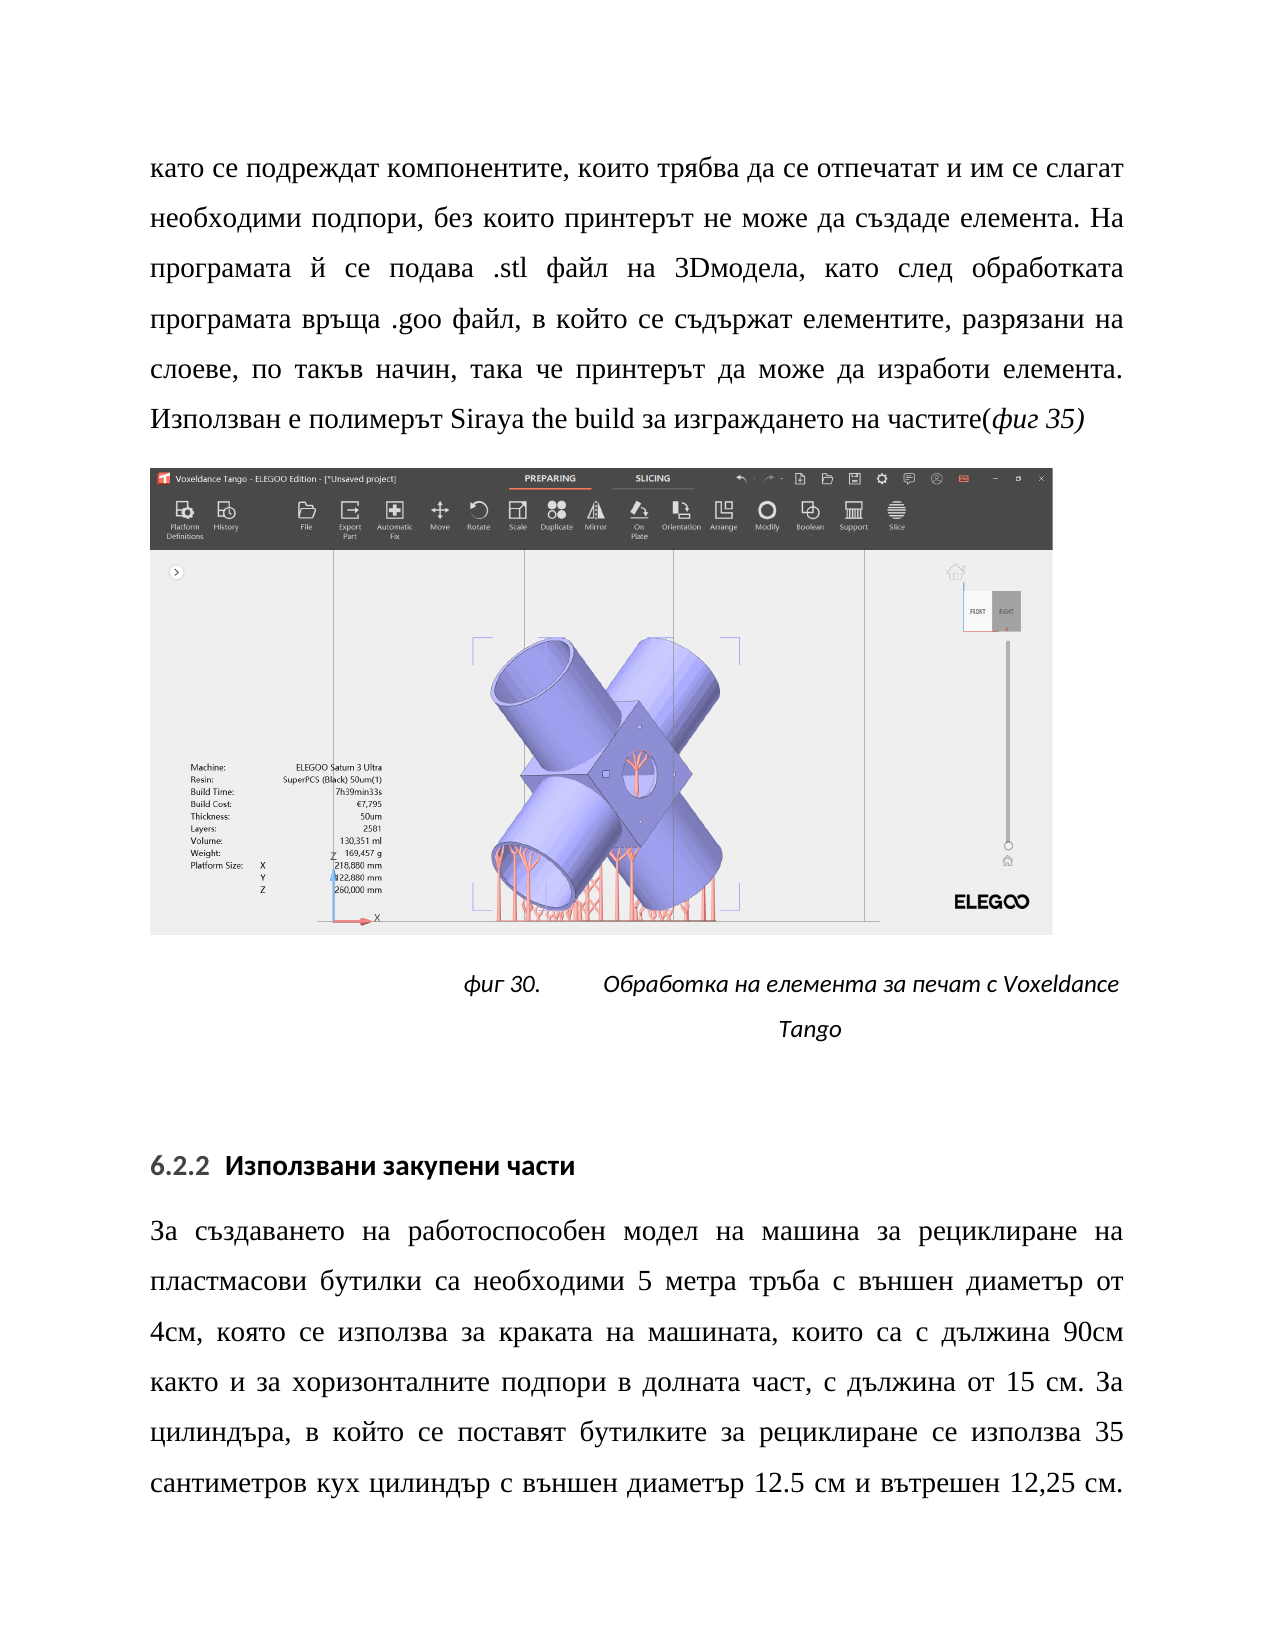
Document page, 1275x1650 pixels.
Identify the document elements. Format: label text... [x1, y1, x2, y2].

list Обработка на елемента за печат с Voxeldance Tango [460, 968, 1125, 1044]
subtitle Използвани закупени части [150, 1147, 1125, 1183]
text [150, 1213, 1125, 1498]
picture [150, 468, 1053, 935]
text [150, 150, 1125, 435]
